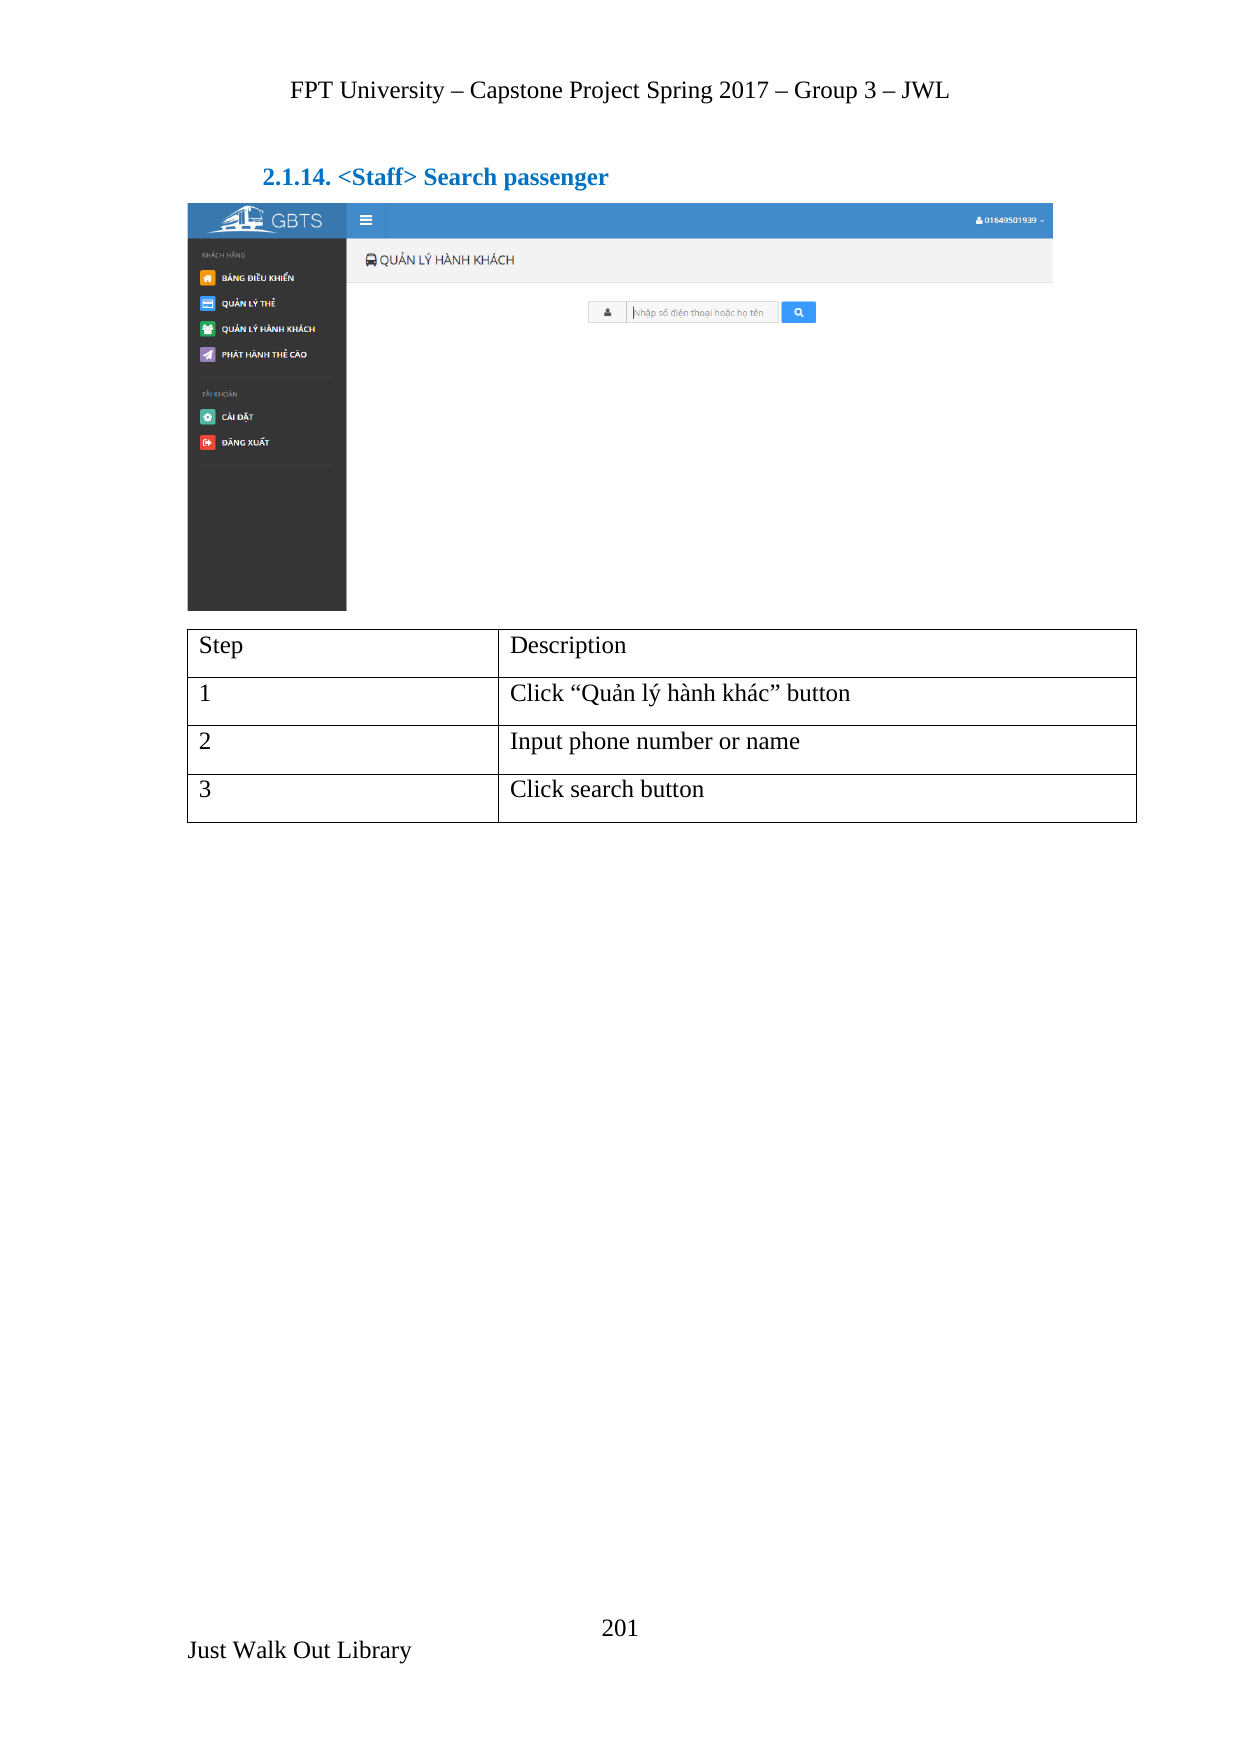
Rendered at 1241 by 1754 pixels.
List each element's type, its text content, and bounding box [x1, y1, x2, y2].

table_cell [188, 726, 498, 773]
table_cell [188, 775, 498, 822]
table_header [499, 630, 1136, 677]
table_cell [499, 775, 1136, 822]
text <Staff> Search passenger [262, 162, 1053, 191]
picture [187, 203, 1053, 611]
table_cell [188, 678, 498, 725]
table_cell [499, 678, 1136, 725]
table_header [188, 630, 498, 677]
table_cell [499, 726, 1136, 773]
